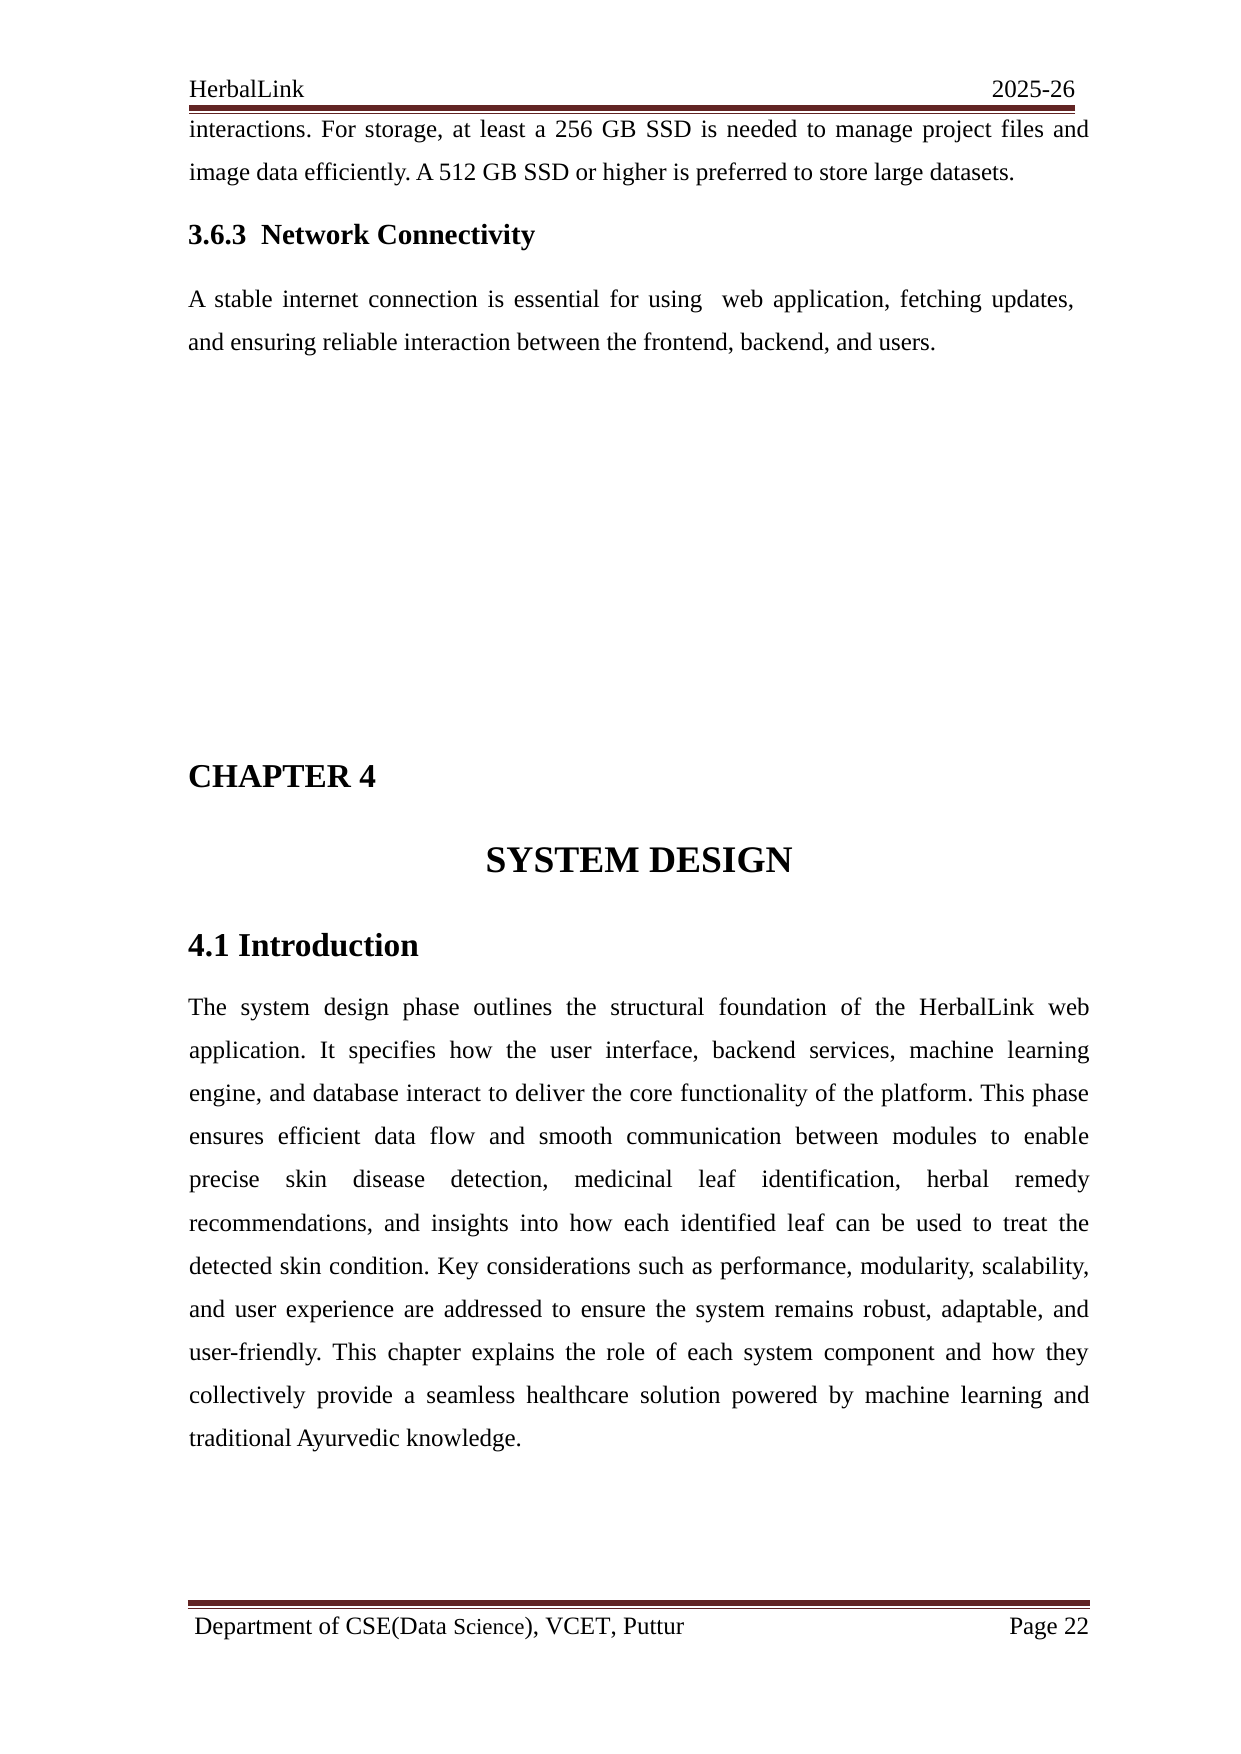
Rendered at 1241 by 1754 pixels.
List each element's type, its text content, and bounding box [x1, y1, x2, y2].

text A stable internet connection is essential for using web application, fetching updates, and ensuring reliable interaction between the frontend, backend, and users. [188, 284, 1075, 356]
subtitle CHAPTER 4 [188, 756, 1090, 794]
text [188, 114, 1090, 186]
subtitle 4.1 Introduction [188, 926, 1090, 964]
text The system design phase outlines the structural foundation of the HerbalLink web application. It specifies how the user interface, backend services, machine learning engine, and database interact to deliver the core functionality of the platform. This phase ensures efficient data flow and smooth communication between modules to enable precise skin disease detection, medicinal leaf identification, herbal remedy recommendations, and insights into how each identified leaf can be used to treat the detected skin condition. Key considerations such as performance, modularity, scalability, and user experience are addressed to ensure the system remains robust, adaptable, and user-friendly. This chapter explains the role of each system component and how they collectively provide a seamless healthcare solution powered by machine learning and traditional Ayurvedic knowledge. [188, 992, 1090, 1452]
text 3.6.3 Network Connectivity [188, 217, 1090, 251]
subtitle SYSTEM DESIGN [188, 837, 1090, 881]
